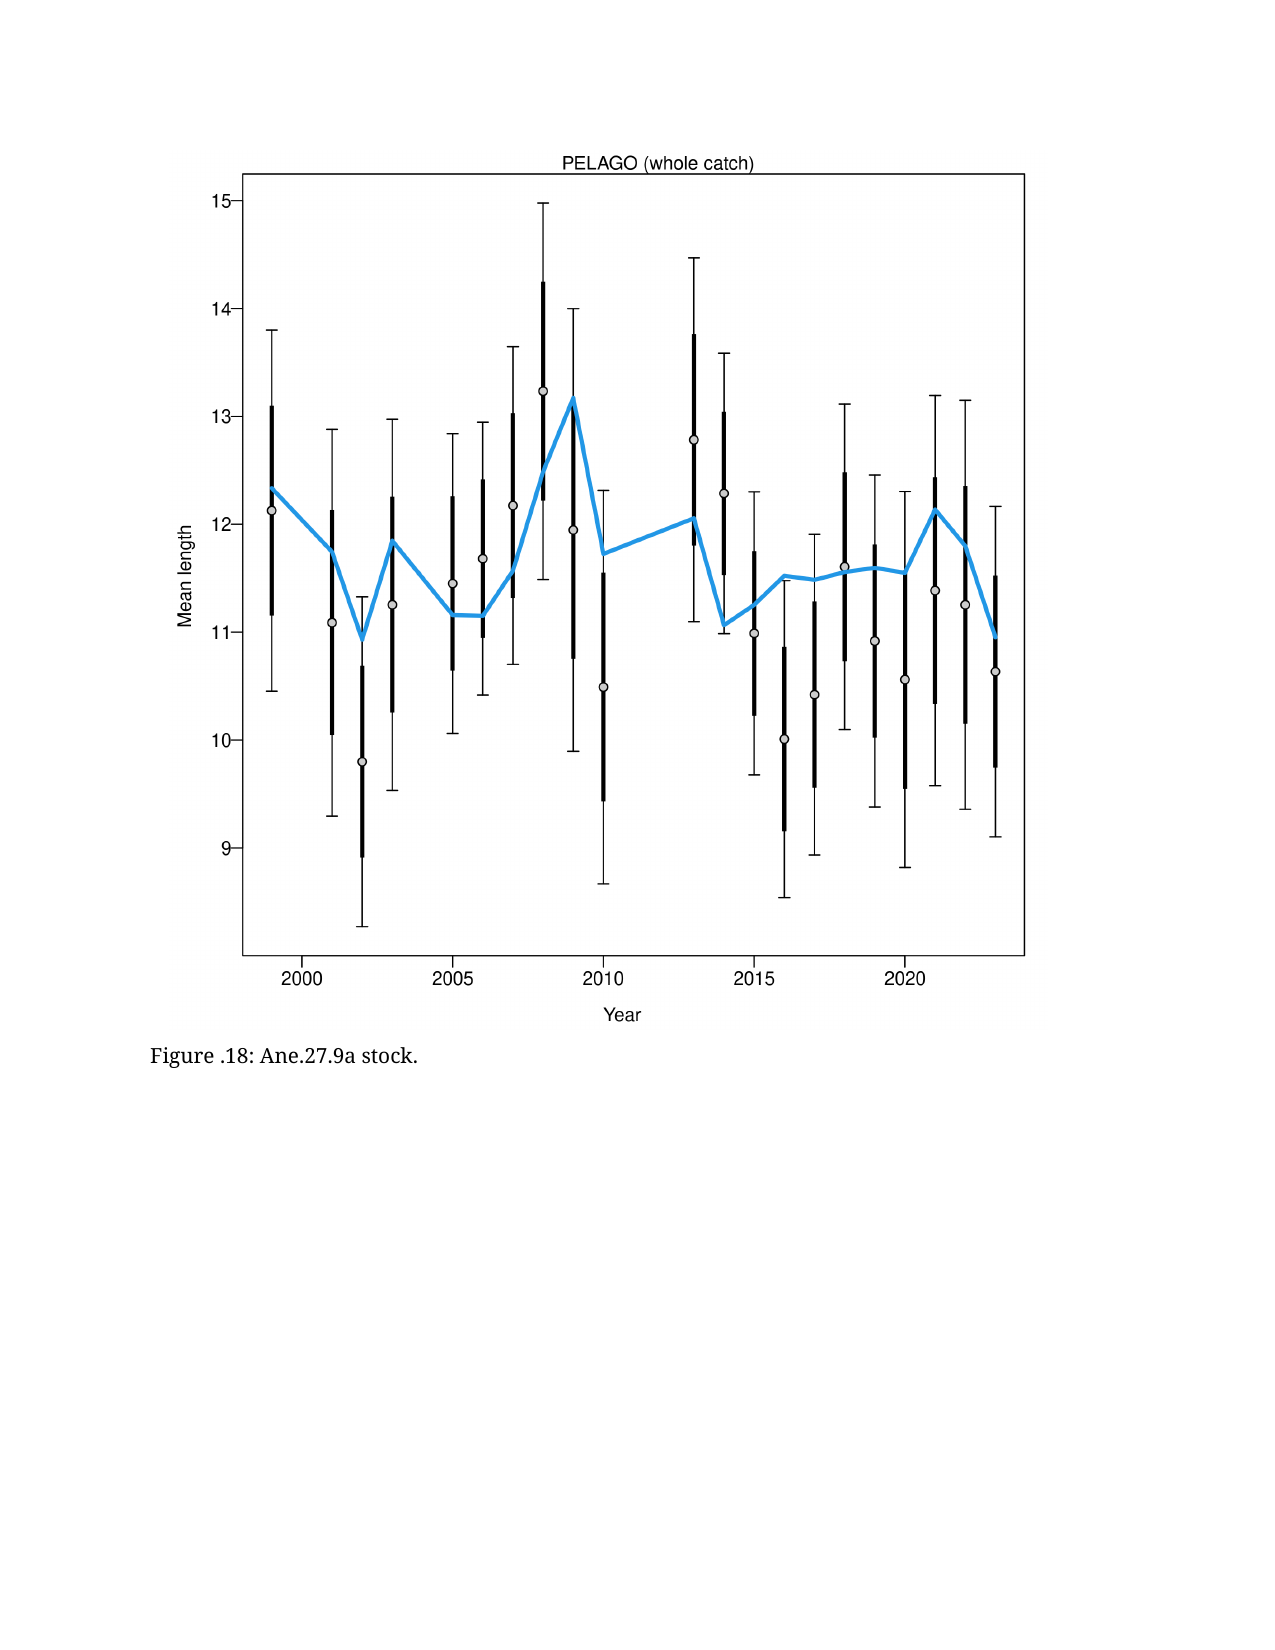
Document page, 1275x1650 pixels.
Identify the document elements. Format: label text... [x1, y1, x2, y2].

picture [168, 150, 1048, 1030]
text Figure .: Ane.27.9a stock. [150, 1042, 1125, 1070]
